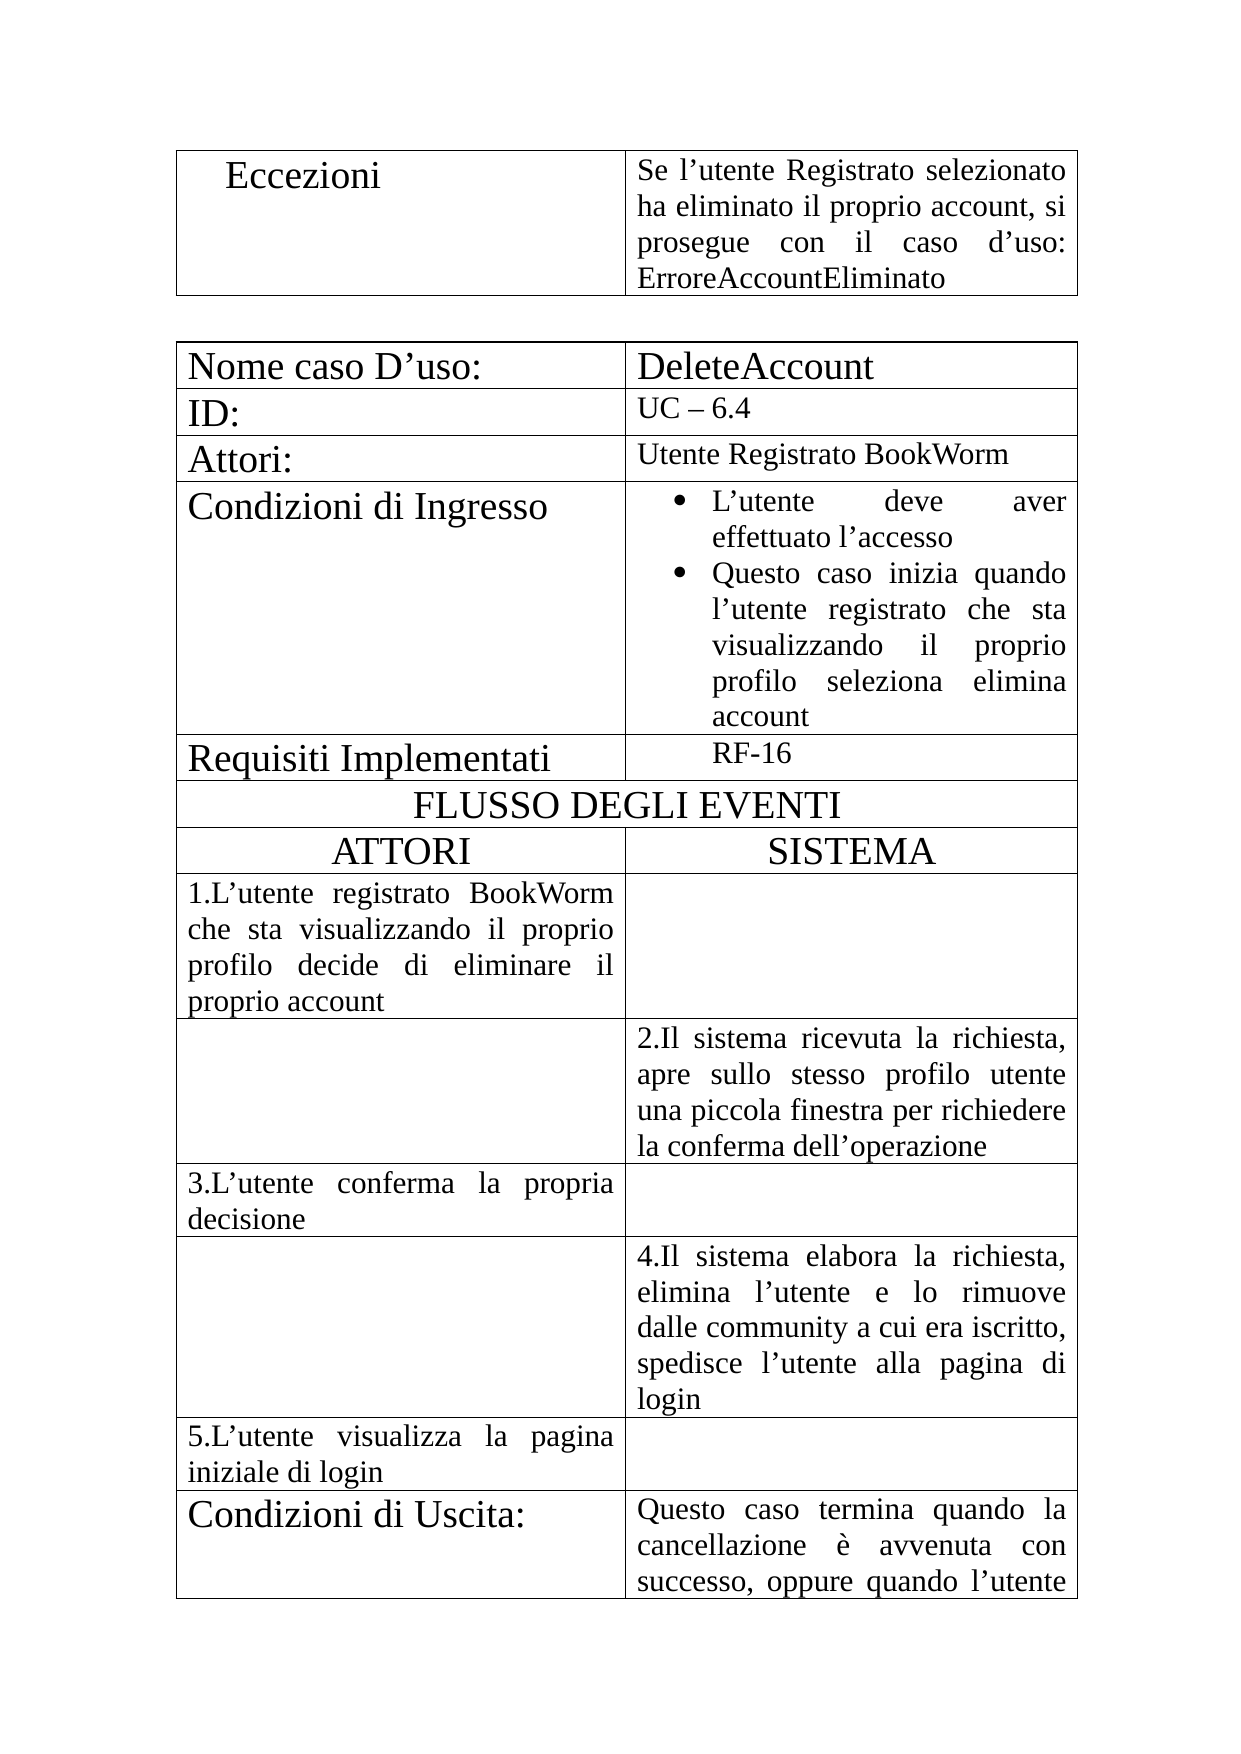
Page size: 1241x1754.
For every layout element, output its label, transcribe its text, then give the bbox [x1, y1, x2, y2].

table_cell 5.L’utente visualizza la pagina iniziale di login [177, 1418, 625, 1489]
table_cell 4.Il sistema elabora la richiesta, elimina l’utente e lo rimuove dalle community a cui era iscritto, spedisce l’utente alla pagina di login [626, 1237, 1077, 1417]
table_cell FLUSSO DEGLI EVENTI [177, 781, 1077, 827]
table_cell Requisiti Implementati [177, 735, 625, 780]
table_cell 3.L’utente conferma la propria decisione [177, 1164, 625, 1236]
table_cell Utente Registrato BookWorm [626, 436, 1077, 481]
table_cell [177, 1491, 625, 1598]
table_cell [177, 1019, 625, 1163]
table_cell [626, 1164, 1077, 1236]
table_cell [626, 874, 1077, 1018]
table_cell Se l’utente Registrato selezionato ha eliminato il proprio account, si prosegue con il caso d’uso: ErroreAccountEliminato [626, 151, 1077, 295]
table_cell RF-16 [626, 735, 1077, 780]
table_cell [626, 1491, 1077, 1598]
table_cell 2.Il sistema ricevuta la richiesta, apre sullo stesso profilo utente una piccola finestra per richiedere la conferma dell’operazione [626, 1019, 1077, 1163]
table_cell Condizioni di Ingresso [177, 482, 625, 734]
table_header DeleteAccount [626, 343, 1077, 388]
table_cell ATTORI [177, 828, 625, 873]
table_cell SISTEMA [626, 828, 1077, 873]
table_cell [177, 1237, 625, 1417]
table_cell [626, 1418, 1077, 1489]
table_cell L’utente deve aver effettuato l’accesso Questo caso inizia quando l’utente registrato che sta visualizzando il proprio profilo seleziona elimina account [626, 482, 1077, 734]
table_cell ID: [177, 389, 625, 434]
table_header Nome caso D’uso: [177, 343, 625, 388]
table_cell 1.L’utente registrato BookWorm che sta visualizzando il proprio profilo decide di eliminare il proprio account [177, 874, 625, 1018]
table_cell UC – 6.4 [626, 389, 1077, 434]
table_cell Attori: [177, 436, 625, 481]
table_cell Eccezioni [177, 151, 625, 295]
